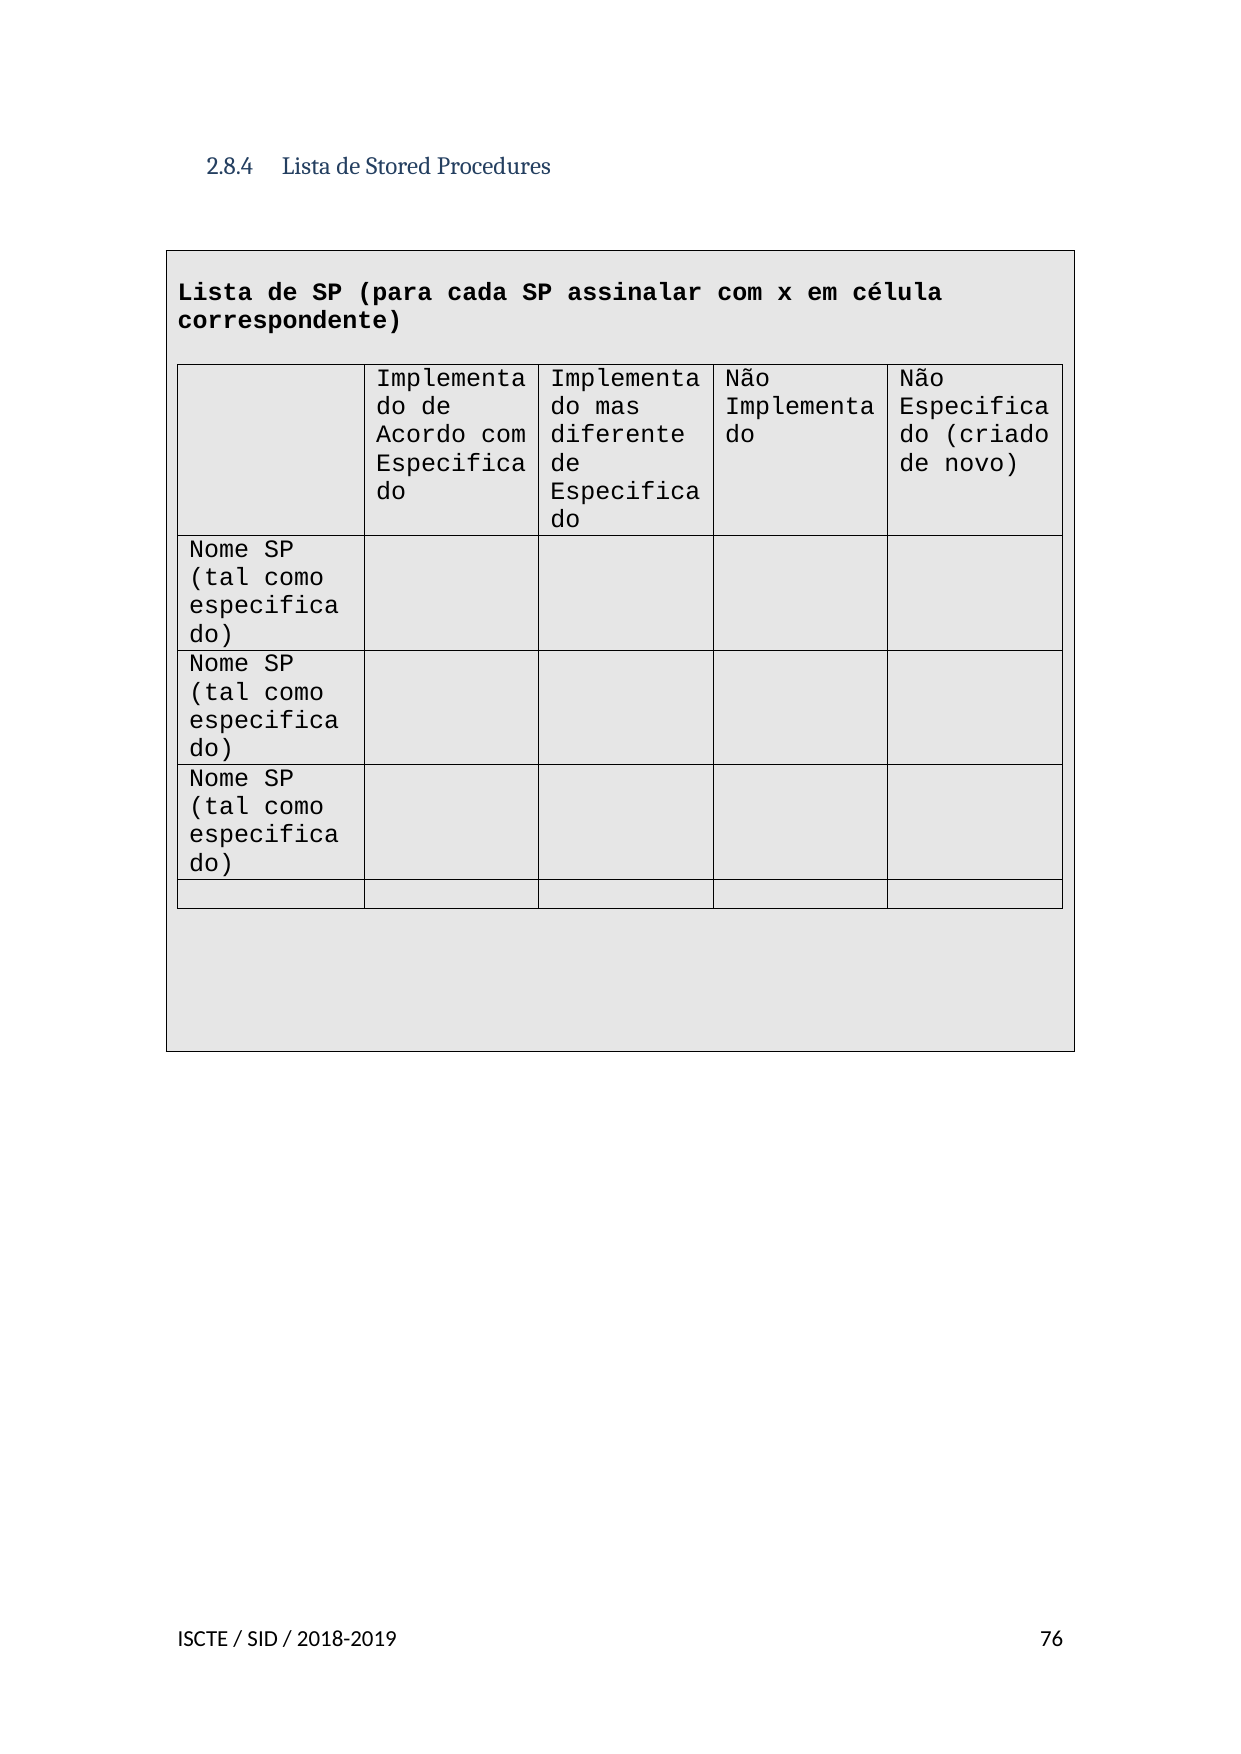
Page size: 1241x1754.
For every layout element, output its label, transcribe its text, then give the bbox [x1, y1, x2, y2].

table_header Lista de SP (para cada SP assinalar com x em célula correspondente) [167, 251, 1074, 1051]
subtitle Lista de Stored Procedures [207, 152, 1063, 181]
